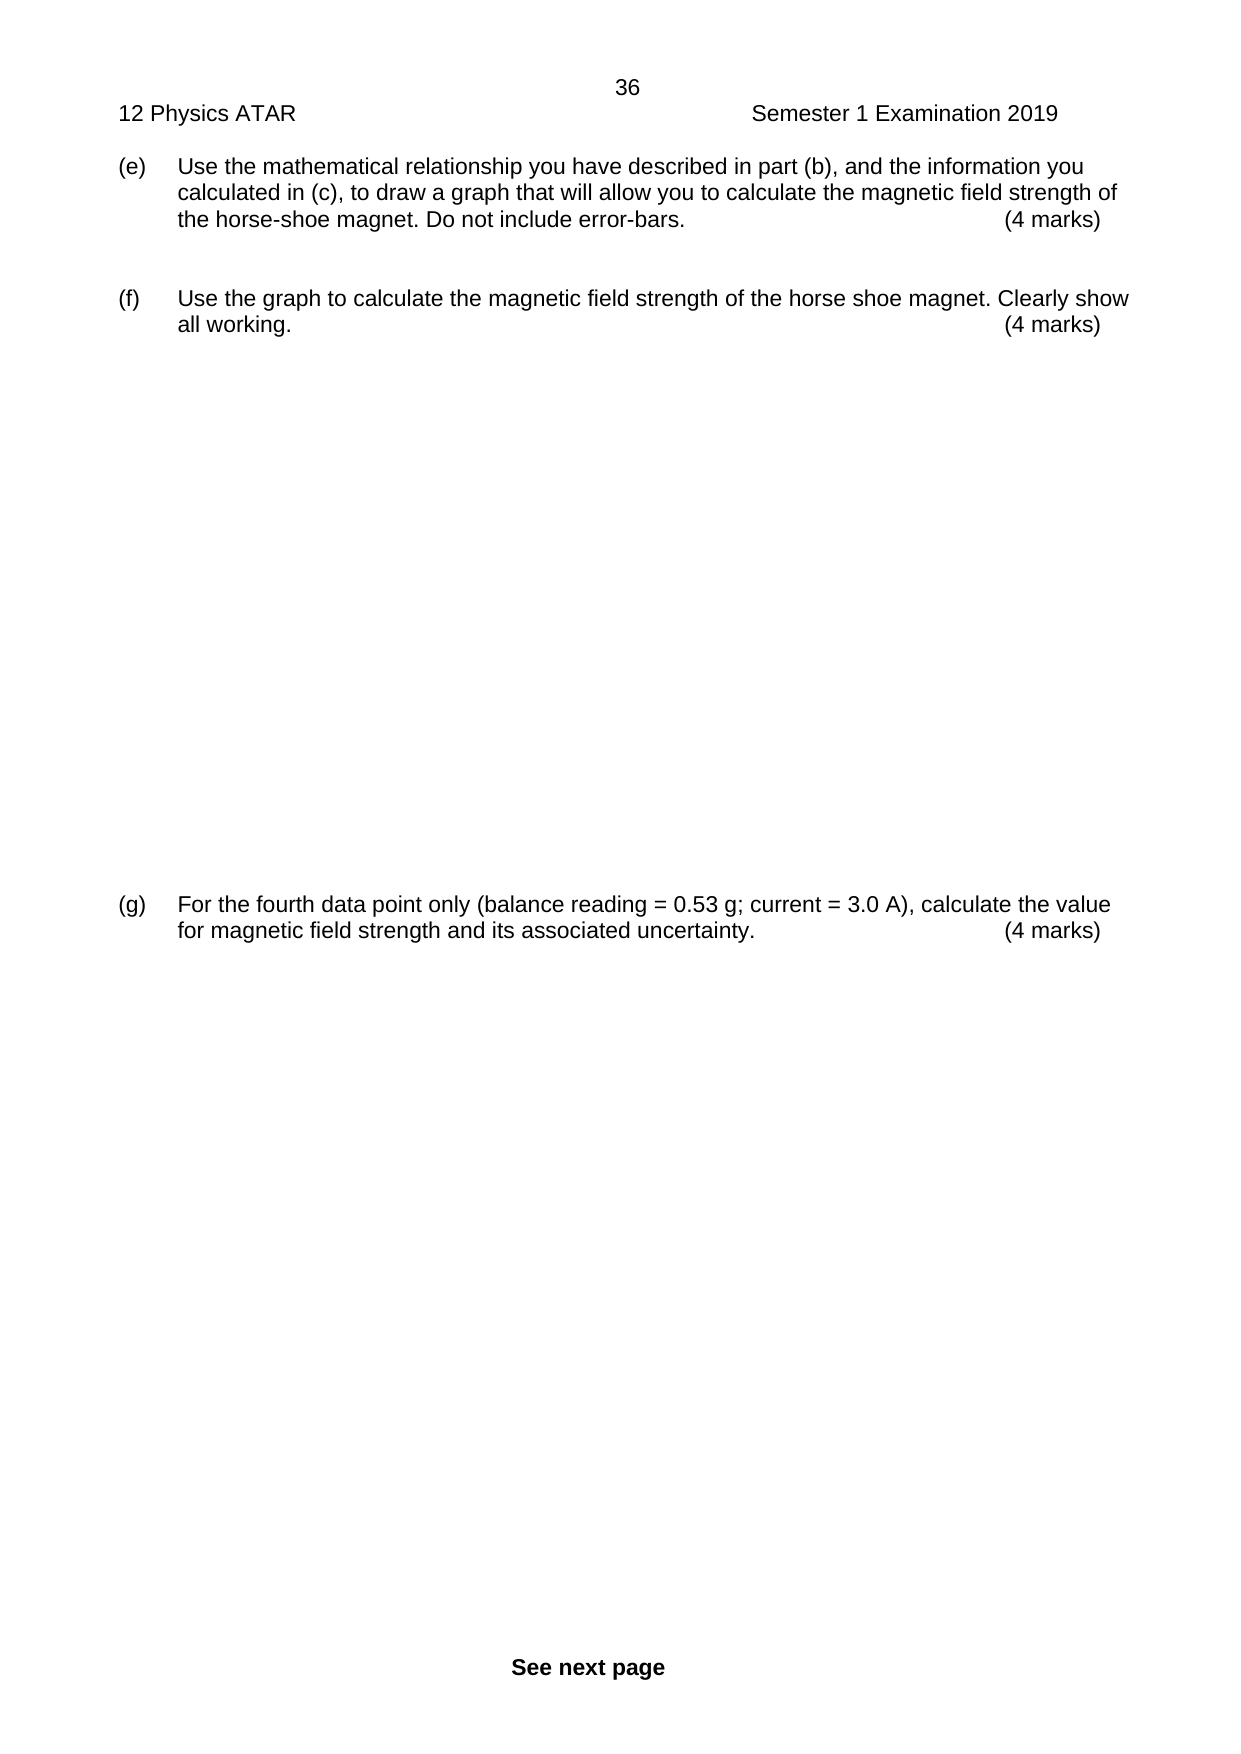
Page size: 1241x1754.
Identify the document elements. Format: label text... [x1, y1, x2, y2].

text (g) For the fourth data point only (balance reading = 0.53 g; current = 3.0 A), calculate the value for magnetic field strength and its associated uncertainty. (4 marks) [118, 891, 1137, 943]
text (f) Use the graph to calculate the magnetic field strength of the horse shoe magnet. Clearly show all working. (4 marks) [118, 284, 1137, 337]
text (e) Use the mathematical relationship you have described in part (b), and the information you calculated in (c), to draw a graph that will allow you to calculate the magnetic field strength of the horse-shoe magnet. Do not include error-bars. (4 marks) [118, 153, 1137, 232]
